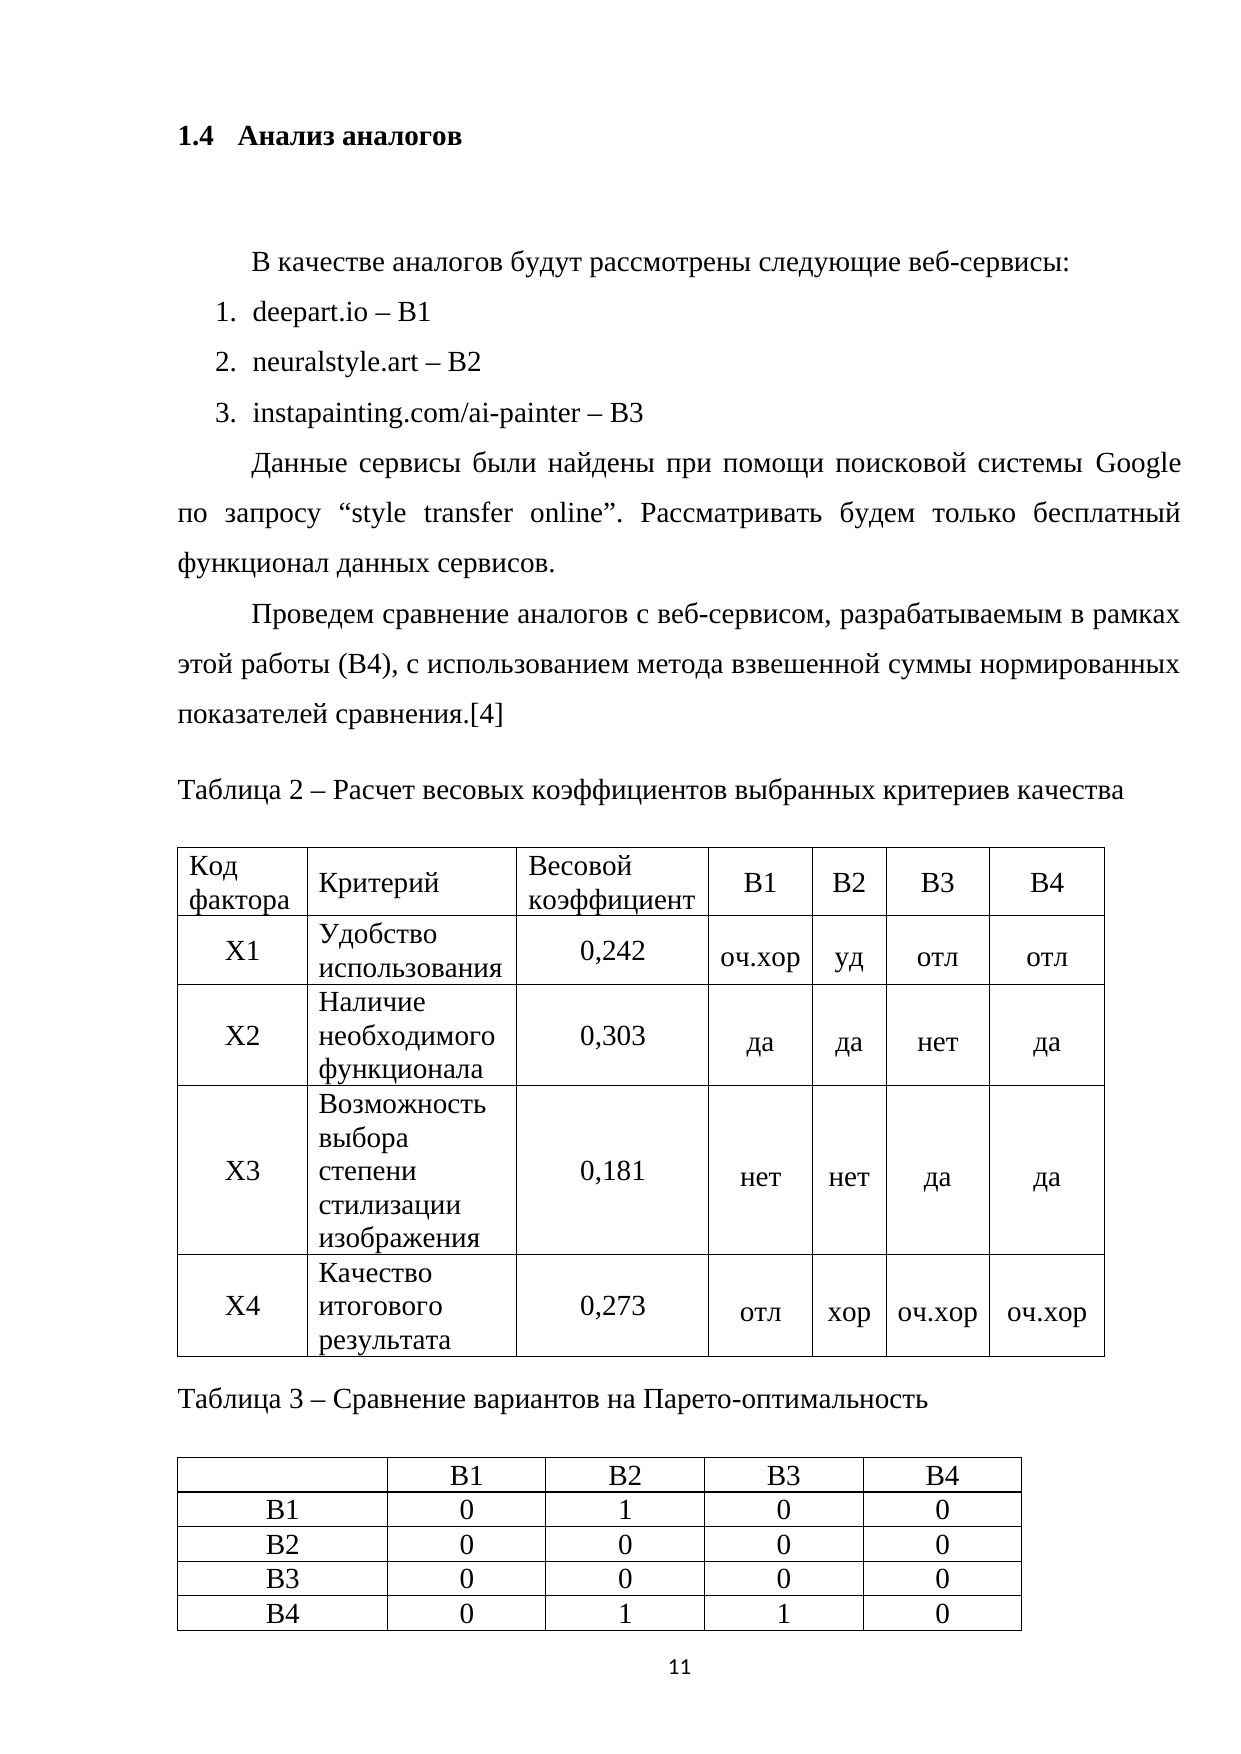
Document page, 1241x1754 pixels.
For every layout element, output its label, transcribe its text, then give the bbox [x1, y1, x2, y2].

table_cell В1 [178, 1493, 387, 1526]
table_cell оч.хор [709, 916, 812, 983]
table_cell 0 [705, 1527, 863, 1561]
table_cell да [887, 1086, 989, 1254]
table_cell 1 [705, 1596, 863, 1630]
table_cell да [813, 985, 886, 1085]
list neuralstyle.art – В2 [215, 344, 1181, 378]
table_header В2 [813, 848, 886, 915]
table_header Критерий [308, 848, 516, 915]
text В качестве аналогов будут рассмотрены следующие веб-сервисы: [177, 244, 1181, 277]
table_cell 1 [546, 1596, 704, 1630]
list instapainting.com/ai-painter – В3 [215, 395, 1181, 428]
table_header В4 [864, 1458, 1021, 1491]
table_cell 0,273 [517, 1255, 708, 1356]
table_cell 0 [546, 1562, 704, 1595]
table_header Код фактора [178, 848, 307, 915]
table_cell Качество итогового результата [308, 1255, 516, 1356]
table_cell Х3 [178, 1086, 307, 1254]
table_cell В2 [178, 1527, 387, 1561]
table_cell отл [709, 1255, 812, 1356]
text Проведем сравнение аналогов с веб-сервисом, разрабатываемым в рамках этой работы (В4), с использованием метода взвешенной суммы нормированных показателей сравнения.[4] [177, 596, 1181, 730]
table_cell 0,181 [517, 1086, 708, 1254]
table_header В3 [887, 848, 989, 915]
table_cell хор [813, 1255, 886, 1356]
table_cell В3 [178, 1562, 387, 1595]
table_cell Возможность выбора степени стилизации изображения [308, 1086, 516, 1254]
table_cell 0 [864, 1562, 1021, 1595]
table_cell нет [813, 1086, 886, 1254]
text Данные сервисы были найдены при помощи поисковой системы Google по запросу “style transfer online”. Рассматривать будем только бесплатный функционал данных сервисов. [177, 445, 1181, 579]
table_cell Удобство использования [308, 916, 516, 983]
table_cell Х1 [178, 916, 307, 983]
table_cell нет [709, 1086, 812, 1254]
subtitle Анализ аналогов [177, 118, 1181, 152]
table_cell да [990, 1086, 1104, 1254]
table_cell Наличие необходимого функционала [308, 985, 516, 1085]
table_cell 1 [546, 1493, 704, 1526]
table_cell нет [887, 985, 989, 1085]
table_cell В4 [178, 1596, 387, 1630]
text Таблица 2 – Расчет весовых коэффициентов выбранных критериев качества [177, 772, 1181, 805]
table_cell уд [813, 916, 886, 983]
table_cell Х4 [178, 1255, 307, 1356]
table_cell 0,303 [517, 985, 708, 1085]
text Таблица 3 – Сравнение вариантов на Парето-оптимальность [177, 1382, 1181, 1415]
table_cell 0 [705, 1493, 863, 1526]
table_cell 0 [864, 1527, 1021, 1561]
table_header [178, 1458, 387, 1491]
table_cell отл [990, 916, 1104, 983]
table_cell 0 [388, 1527, 545, 1561]
table_cell 0,242 [517, 916, 708, 983]
list deepart.io – В1 [215, 294, 1181, 328]
table_header Весовой коэффициент [517, 848, 708, 915]
table_header В4 [990, 848, 1104, 915]
table_cell 0 [388, 1493, 545, 1526]
table_cell 0 [864, 1493, 1021, 1526]
table_header В2 [546, 1458, 704, 1491]
table_cell да [709, 985, 812, 1085]
table_header В1 [388, 1458, 545, 1491]
table_cell 0 [546, 1527, 704, 1561]
table_cell Х2 [178, 985, 307, 1085]
table_cell 0 [388, 1596, 545, 1630]
table_header В3 [705, 1458, 863, 1491]
table_cell отл [887, 916, 989, 983]
table_header В1 [709, 848, 812, 915]
table_cell 0 [864, 1596, 1021, 1630]
table_cell оч.хор [887, 1255, 989, 1356]
table_cell 0 [388, 1562, 545, 1595]
table_cell оч.хор [990, 1255, 1104, 1356]
table_cell да [990, 985, 1104, 1085]
table_cell 0 [705, 1562, 863, 1595]
